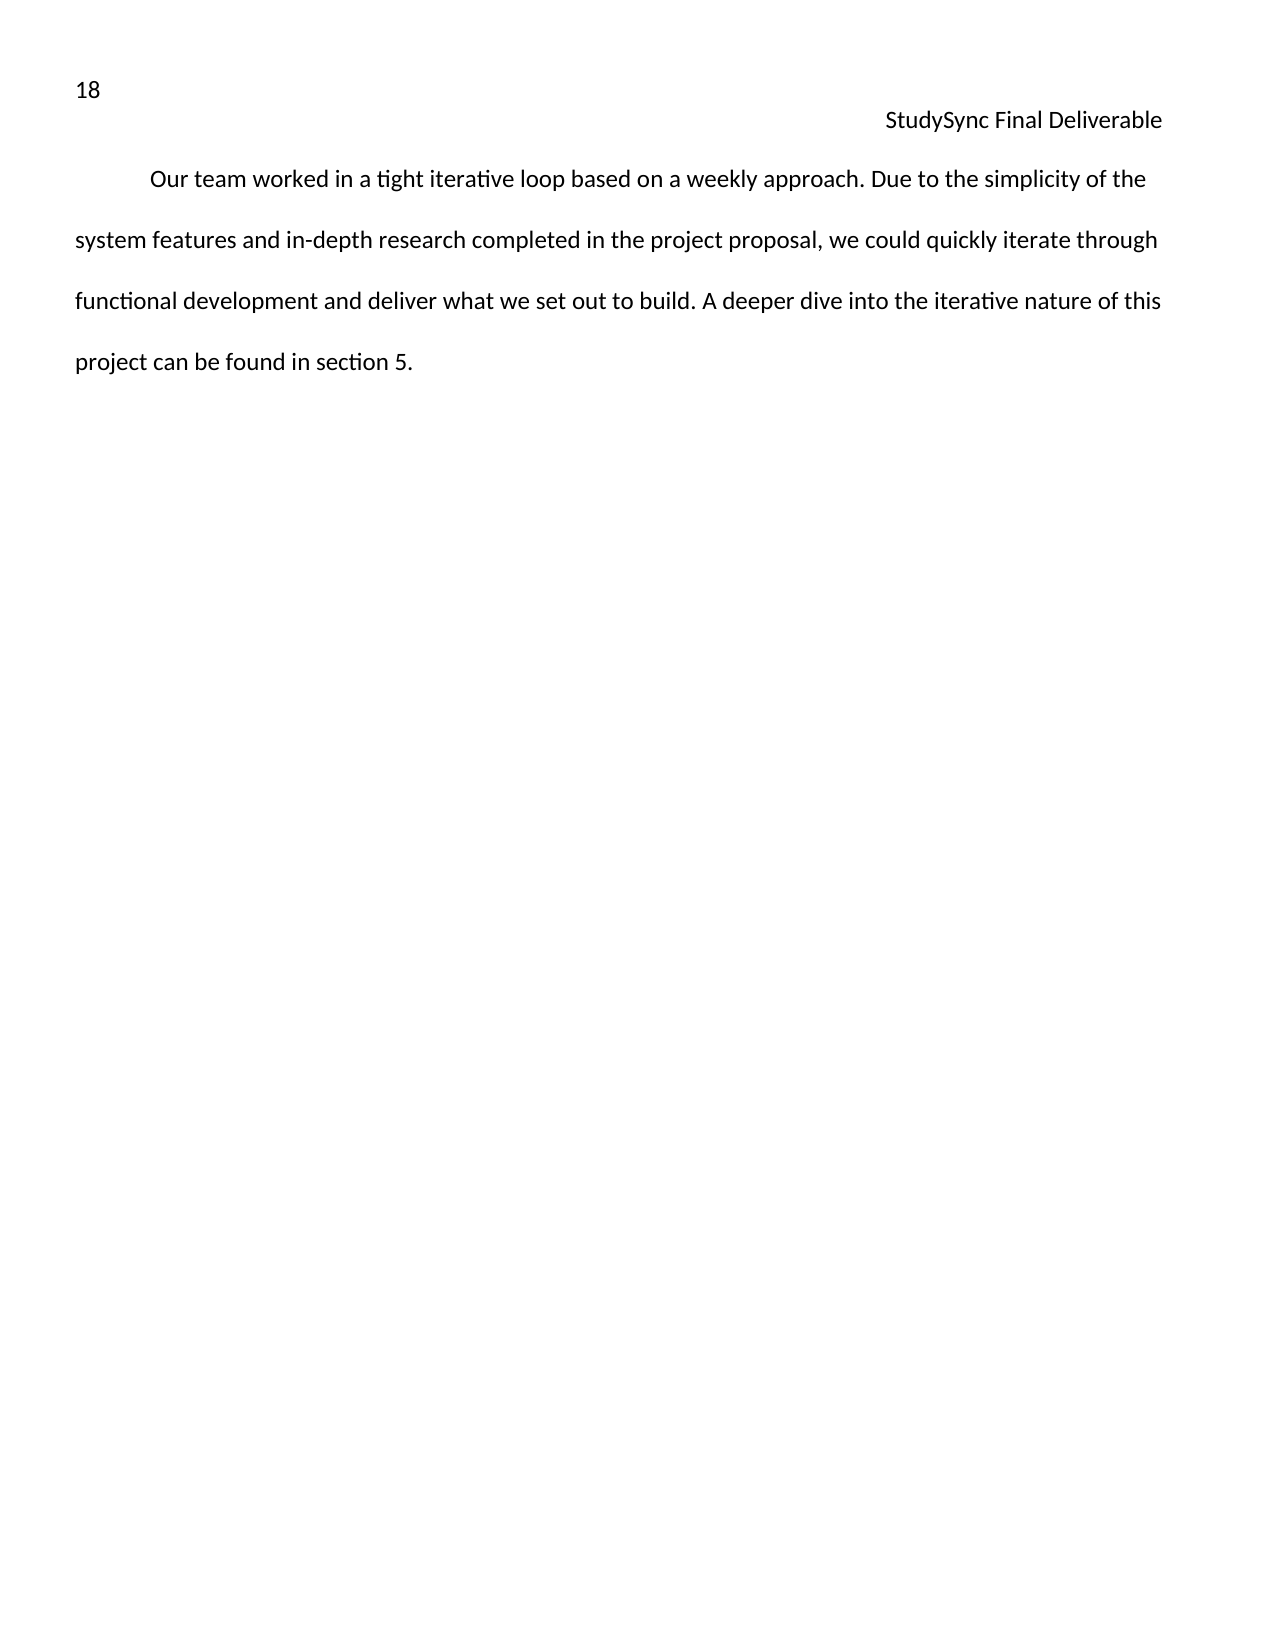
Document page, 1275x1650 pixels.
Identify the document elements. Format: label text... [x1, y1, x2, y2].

text Our team worked in a tight iterative loop based on a weekly approach. Due to the simplicity of the system features and in-depth research completed in the project proposal, we could quickly iterate through functional development and deliver what we set out to build. A deeper dive into the iterative nature of this project can be found in section 5. [75, 163, 1200, 377]
